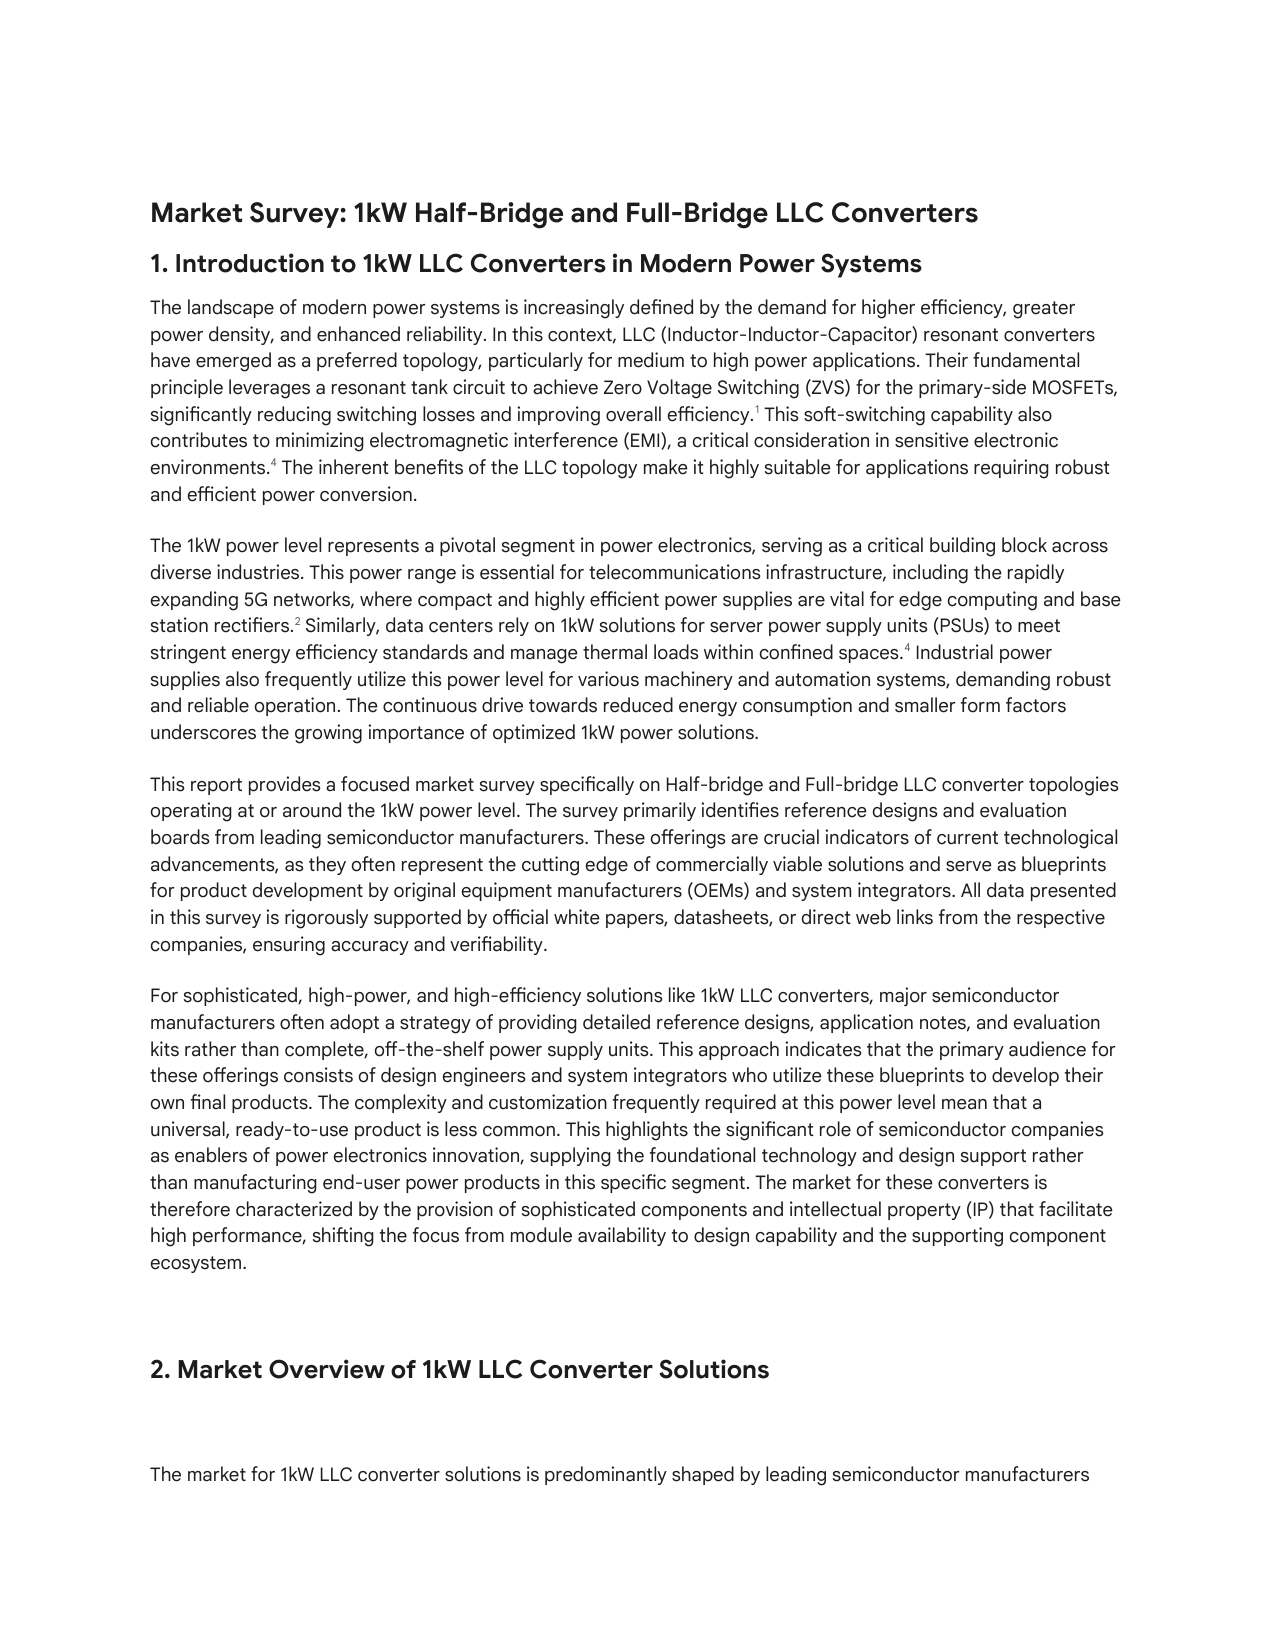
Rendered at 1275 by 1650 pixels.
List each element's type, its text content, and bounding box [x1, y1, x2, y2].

text The landscape of modern power systems is increasingly defined by the demand for higher efficiency, greater power density, and enhanced reliability. In this context, LLC (Inductor-Inductor-Capacitor) resonant converters have emerged as a preferred topology, particularly for medium to high power applications. Their fundamental principle leverages a resonant tank circuit to achieve Zero Voltage Switching (ZVS) for the primary-side MOSFETs, significantly reducing switching losses and improving overall efficiency.1 This soft-switching capability also contributes to minimizing electromagnetic interference (EMI), a critical consideration in sensitive electronic environments.4 The inherent benefits of the LLC topology make it highly suitable for applications requiring robust and efficient power conversion. [150, 296, 1125, 506]
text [150, 1463, 1125, 1487]
text For sophisticated, high-power, and high-efficiency solutions like 1kW LLC converters, major semiconductor manufacturers often adopt a strategy of providing detailed reference designs, application notes, and evaluation kits rather than complete, off-the-shelf power supply units. This approach indicates that the primary audience for these offerings consists of design engineers and system integrators who utilize these blueprints to develop their own final products. The complexity and customization frequently required at this power level mean that a universal, ready-to-use product is less common. This highlights the significant role of semiconductor companies as enablers of power electronics innovation, supplying the foundational technology and design support rather than manufacturing end-user power products in this specific segment. The market for these converters is therefore characterized by the provision of sophisticated components and intellectual property (IP) that facilitate high performance, shifting the focus from module availability to design capability and the supporting component ecosystem. [150, 984, 1125, 1274]
subtitle 2. Market Overview of 1kW LLC Converter Solutions [150, 1354, 1125, 1386]
text The 1kW power level represents a pivotal segment in power electronics, serving as a critical building block across diverse industries. This power range is essential for telecommunications infrastructure, including the rapidly expanding 5G networks, where compact and highly efficient power supplies are vital for edge computing and base station rectifiers.2 Similarly, data centers rely on 1kW solutions for server power supply units (PSUs) to meet stringent energy efficiency standards and manage thermal loads within confined spaces.4 Industrial power supplies also frequently utilize this power level for various machinery and automation systems, demanding robust and reliable operation. The continuous drive towards reduced energy consumption and smaller form factors underscores the growing importance of optimized 1kW power solutions. [150, 534, 1125, 744]
subtitle 1. Introduction to 1kW LLC Converters in Modern Power Systems [150, 248, 1125, 279]
subtitle Market Survey: 1kW Half-Bridge and Full-Bridge LLC Converters [150, 197, 1125, 231]
text This report provides a focused market survey specifically on Half-bridge and Full-bridge LLC converter topologies operating at or around the 1kW power level. The survey primarily identifies reference designs and evaluation boards from leading semiconductor manufacturers. These offerings are crucial indicators of current technological advancements, as they often represent the cutting edge of commercially viable solutions and serve as blueprints for product development by original equipment manufacturers (OEMs) and system integrators. All data presented in this survey is rigorously supported by official white papers, datasheets, or direct web links from the respective companies, ensuring accuracy and verifiability. [150, 773, 1125, 956]
